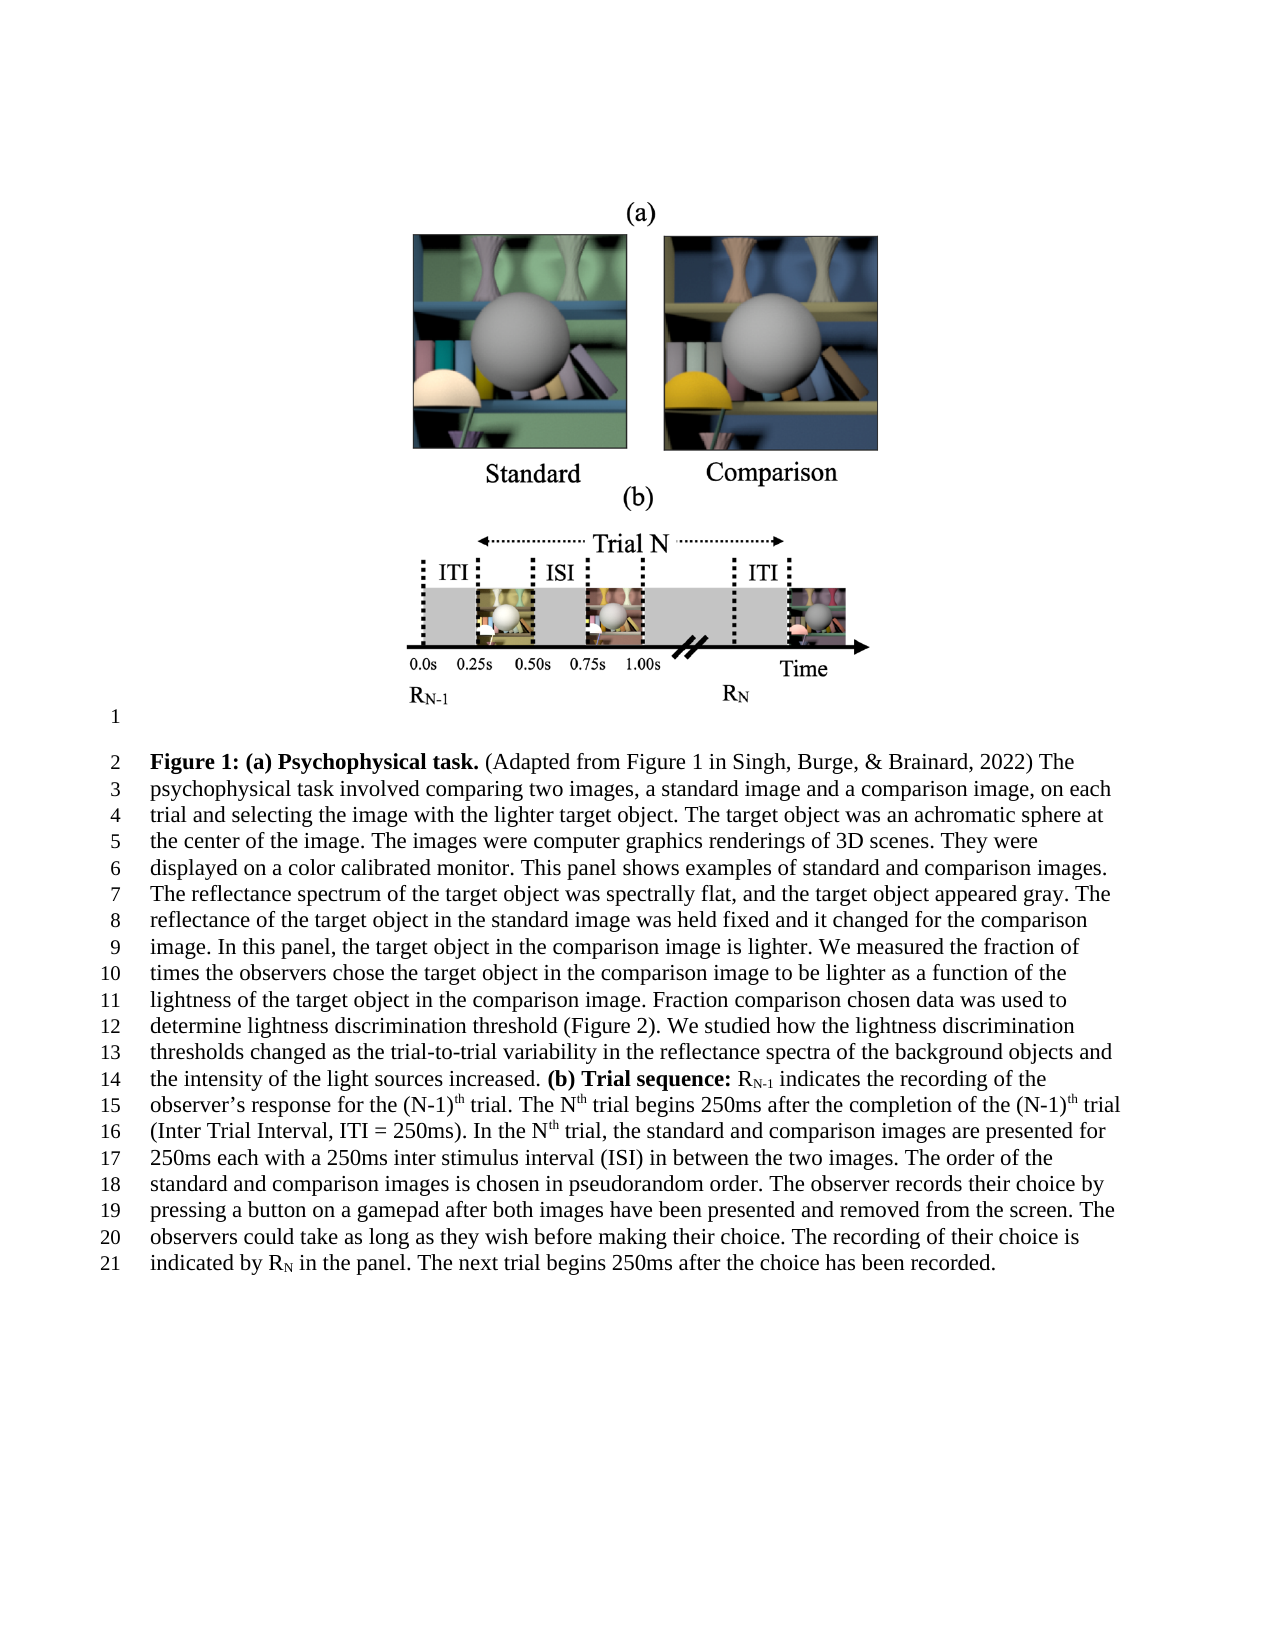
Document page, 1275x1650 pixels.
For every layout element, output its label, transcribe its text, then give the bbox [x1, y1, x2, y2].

text Figure 1: (a) Psychophysical task. (Adapted from Figure 1 in Singh, Burge, & Brainard, 2022) The psychophysical task involved comparing two images, a standard image and a comparison image, on each trial and selecting the image with the lighter target object. The target object was an achromatic sphere at the center of the image. The images were computer graphics renderings of 3D scenes. They were displayed on a color calibrated monitor. This panel shows examples of standard and comparison images. The reflectance spectrum of the target object was spectrally flat, and the target object appeared gray. The reflectance of the target object in the standard image was held fixed and it changed for the comparison image. In this panel, the target object in the comparison image is lighter. We measured the fraction of times the observers chose the target object in the comparison image to be lighter as a function of the lightness of the target object in the comparison image. Fraction comparison chosen data was used to determine lightness discrimination threshold (Figure 2). We studied how the lightness discrimination thresholds changed as the trial-to-trial variability in the reflectance spectra of the background objects and the intensity of the light sources increased. (b) Trial sequence: RN-1 indicates the recording of the observer’s response for the (N-1)th trial. The Nth trial begins 250ms after the completion of the (N-1)th trial (Inter Trial Interval, ITI = 250ms). In the Nth trial, the standard and comparison images are presented for 250ms each with a 250ms inter stimulus interval (ISI) in between the two images. The order of the standard and comparison images is chosen in pseudorandom order. The observer records their choice by pressing a button on a gamepad after both images have been presented and removed from the screen. The observers could take as long as they wish before making their choice. The recording of their choice is indicated by RN in the panel. The next trial begins 250ms after the choice has been recorded. [150, 748, 1125, 1276]
picture [150, 175, 1125, 724]
